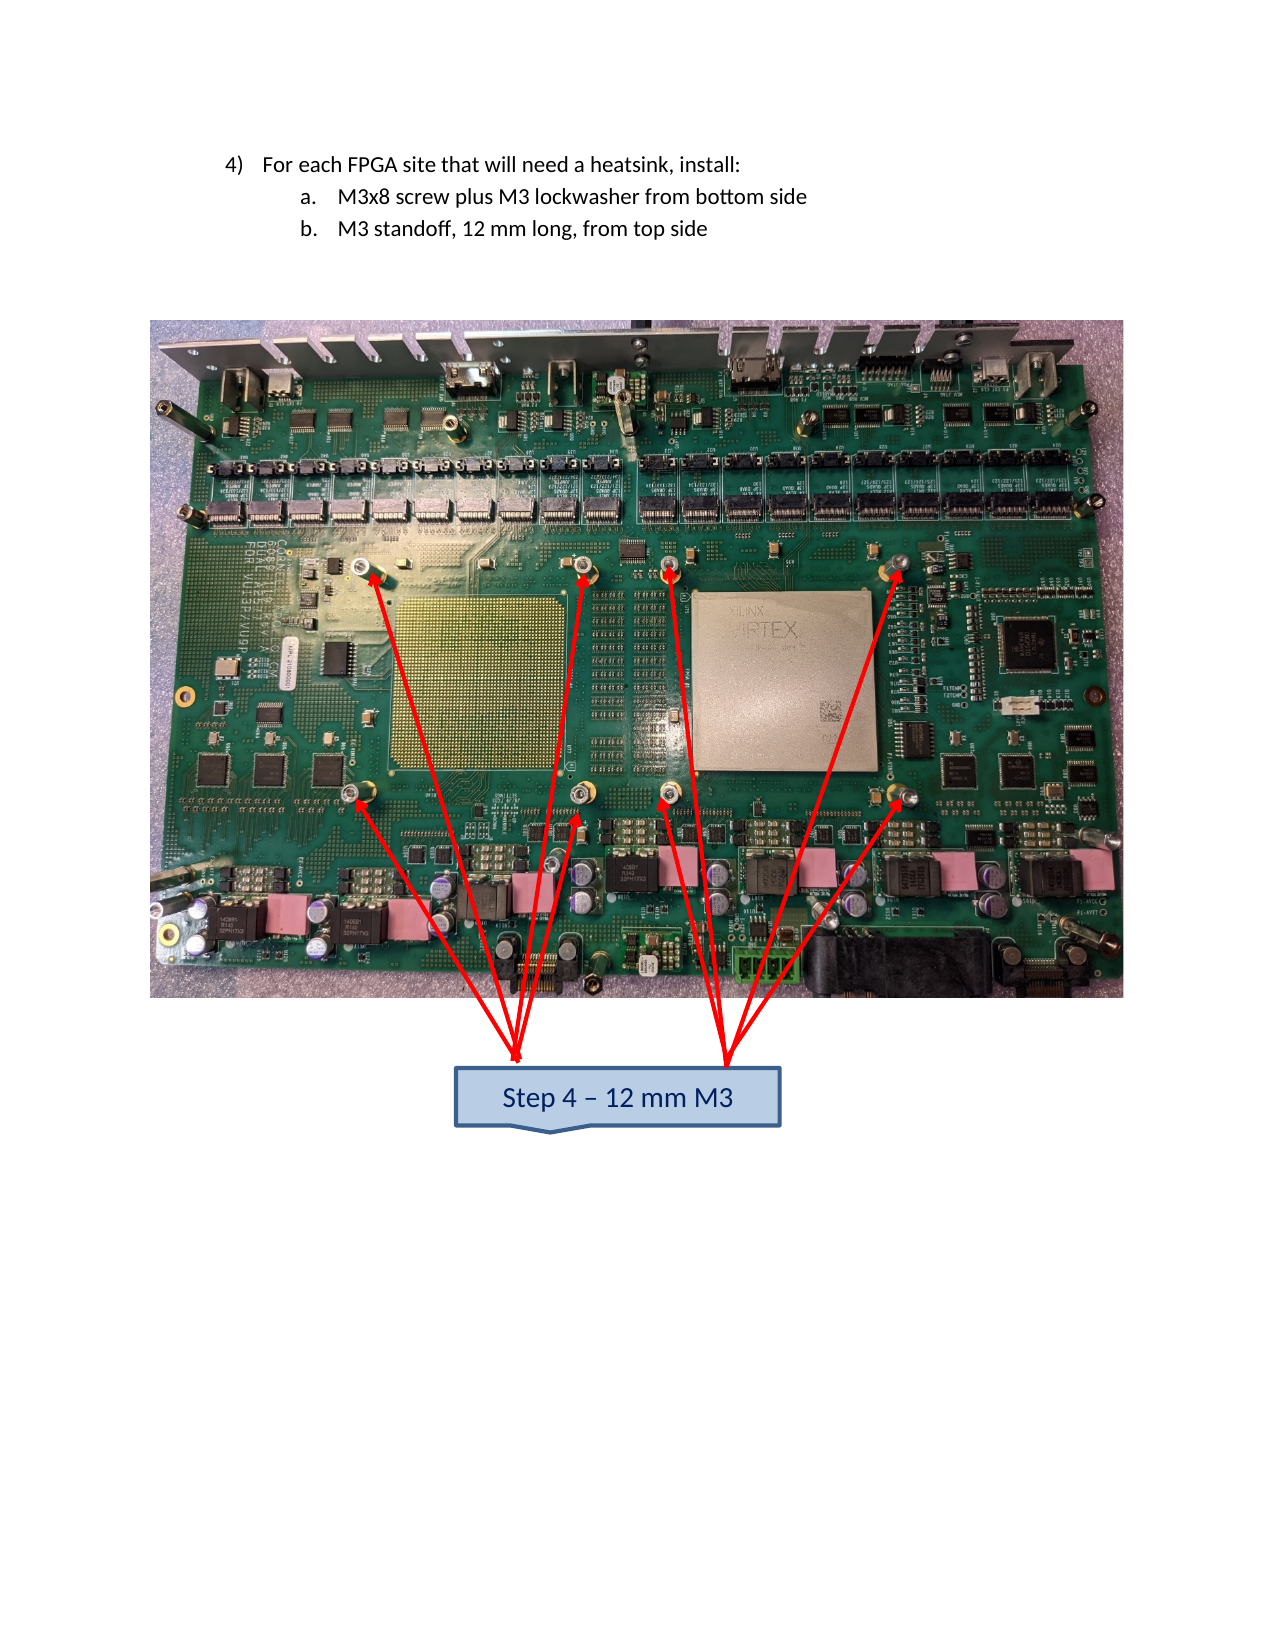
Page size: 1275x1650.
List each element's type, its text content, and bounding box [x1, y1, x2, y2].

list M3 standoff, 12 mm long, from top side [300, 214, 1125, 242]
picture [150, 320, 1124, 998]
list For each FPGA site that will need a heatsink, install: [225, 150, 1125, 178]
list M3x8 screw plus M3 lockwasher from bottom side [300, 182, 1125, 210]
